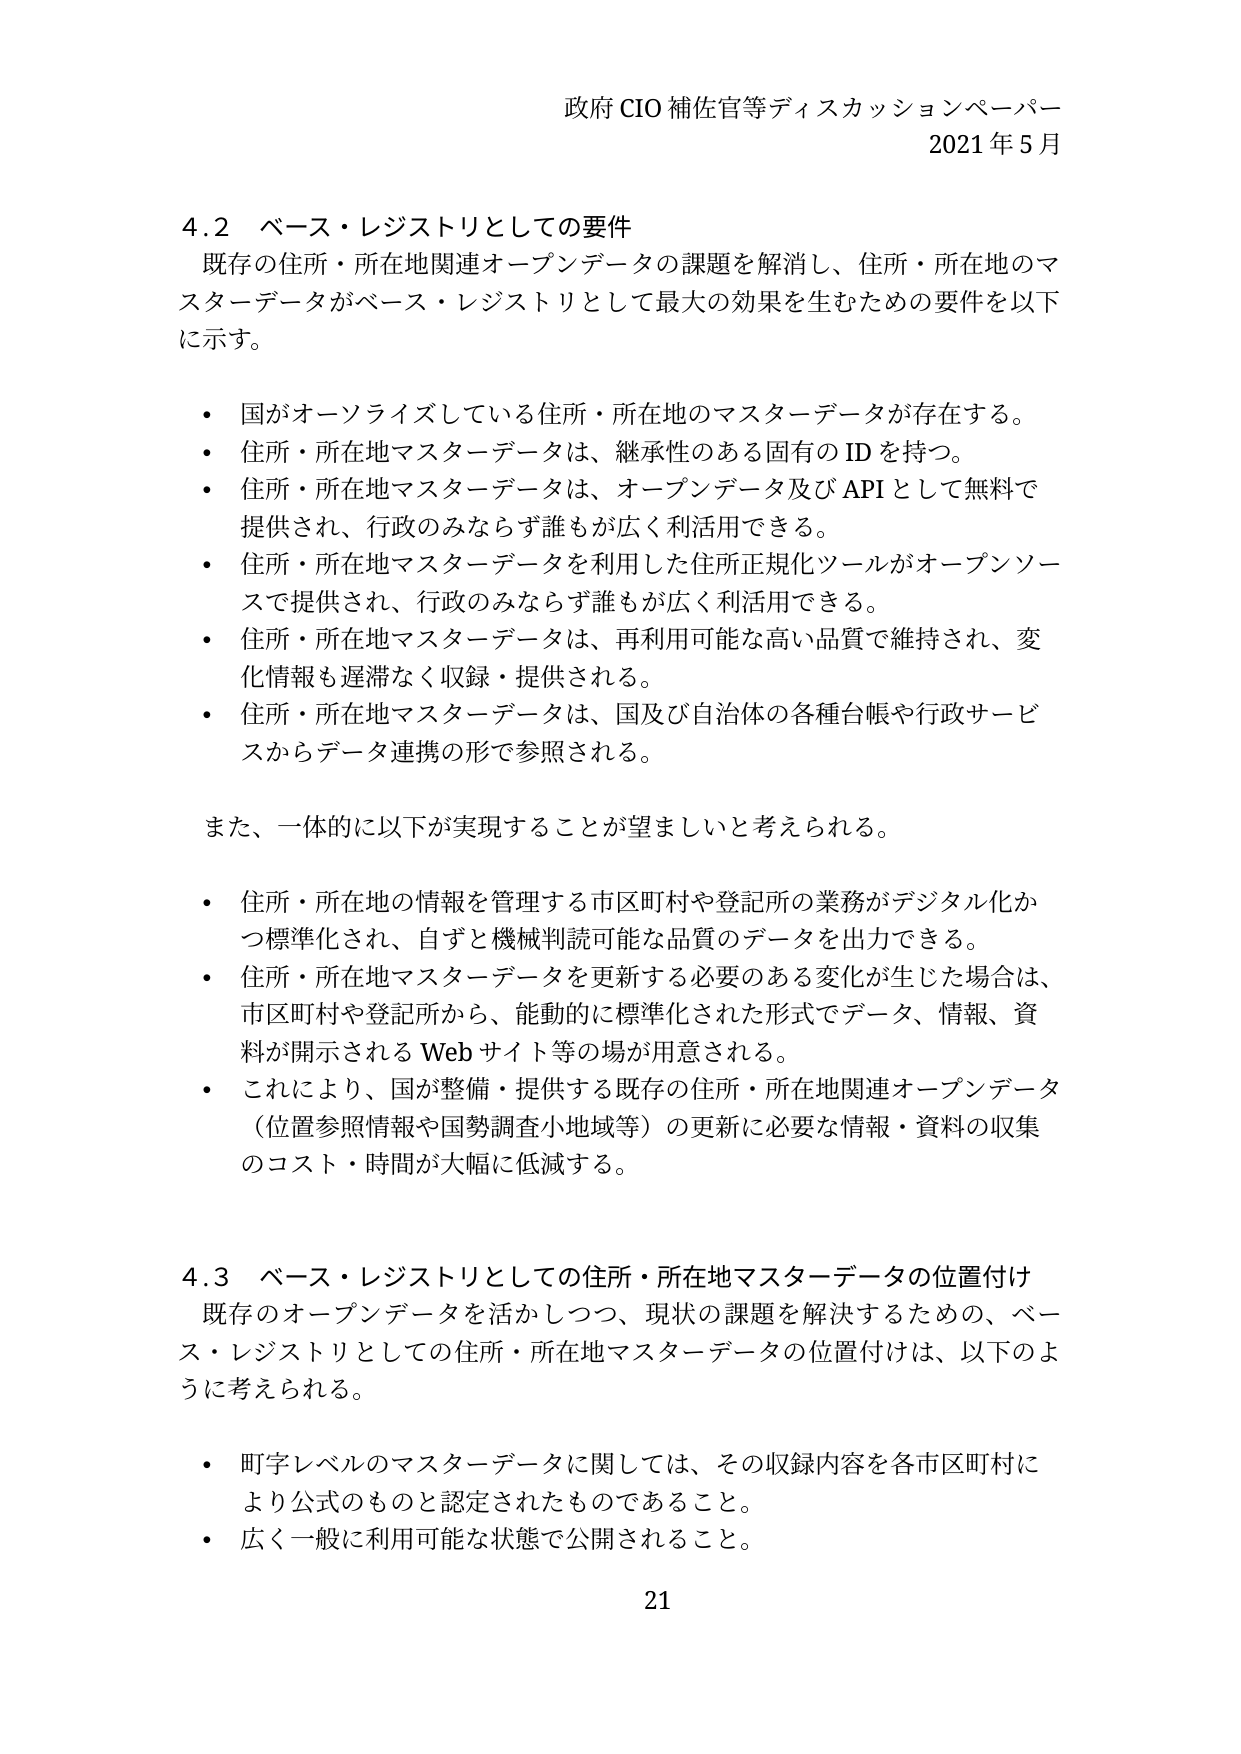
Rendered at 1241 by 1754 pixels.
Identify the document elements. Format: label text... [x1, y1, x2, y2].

subtitle ベース・レジストリとしての住所・所在地マスターデータの位置付け [177, 1257, 1063, 1294]
text 既存の住所・所在地関連オープンデータの課題を解消し、住所・所在地のマスターデータがベース・レジストリとして最大の効果を生むための要件を以下に示す。 [177, 244, 1063, 357]
list 住所・所在地マスターデータは、オープンデータ及びAPIとして無料で提供され、行政のみならず誰もが広く利活用できる。 [202, 469, 1063, 544]
text また、一体的に以下が実現することが望ましいと考えられる。 [177, 807, 1063, 844]
list 住所・所在地マスターデータは、継承性のある固有のIDを持つ。 [202, 432, 1063, 469]
list 住所・所在地マスターデータは、再利用可能な高い品質で維持され、変化情報も遅滞なく収録・提供される。 [202, 619, 1063, 694]
list 住所・所在地マスターデータを利用した住所正規化ツールがオープンソースで提供され、行政のみならず誰もが広く利活用できる。 [202, 544, 1063, 619]
list 住所・所在地マスターデータを更新する必要のある変化が生じた場合は、市区町村や登記所から、能動的に標準化された形式でデータ、情報、資料が開示されるWebサイト等の場が用意される。 [202, 957, 1063, 1069]
list 町字レベルのマスターデータに関しては、その収録内容を各市区町村により公式のものと認定されたものであること。 [202, 1444, 1063, 1519]
list 国がオーソライズしている住所・所在地のマスターデータが存在する。 [202, 394, 1063, 432]
text 既存のオープンデータを活かしつつ、現状の課題を解決するための、ベース・レジストリとしての住所・所在地マスターデータの位置付けは、以下のように考えられる。 [177, 1294, 1063, 1407]
list 住所・所在地マスターデータは、国及び自治体の各種台帳や行政サービスからデータ連携の形で参照される。 [202, 694, 1063, 769]
list これにより、国が整備・提供する既存の住所・所在地関連オープンデータ（位置参照情報や国勢調査小地域等）の更新に必要な情報・資料の収集のコスト・時間が大幅に低減する。 [202, 1069, 1063, 1182]
subtitle ベース・レジストリとしての要件 [177, 207, 1063, 244]
list 広く一般に利用可能な状態で公開されること。 [202, 1519, 1063, 1557]
list 住所・所在地の情報を管理する市区町村や登記所の業務がデジタル化かつ標準化され、自ずと機械判読可能な品質のデータを出力できる。 [202, 882, 1063, 957]
